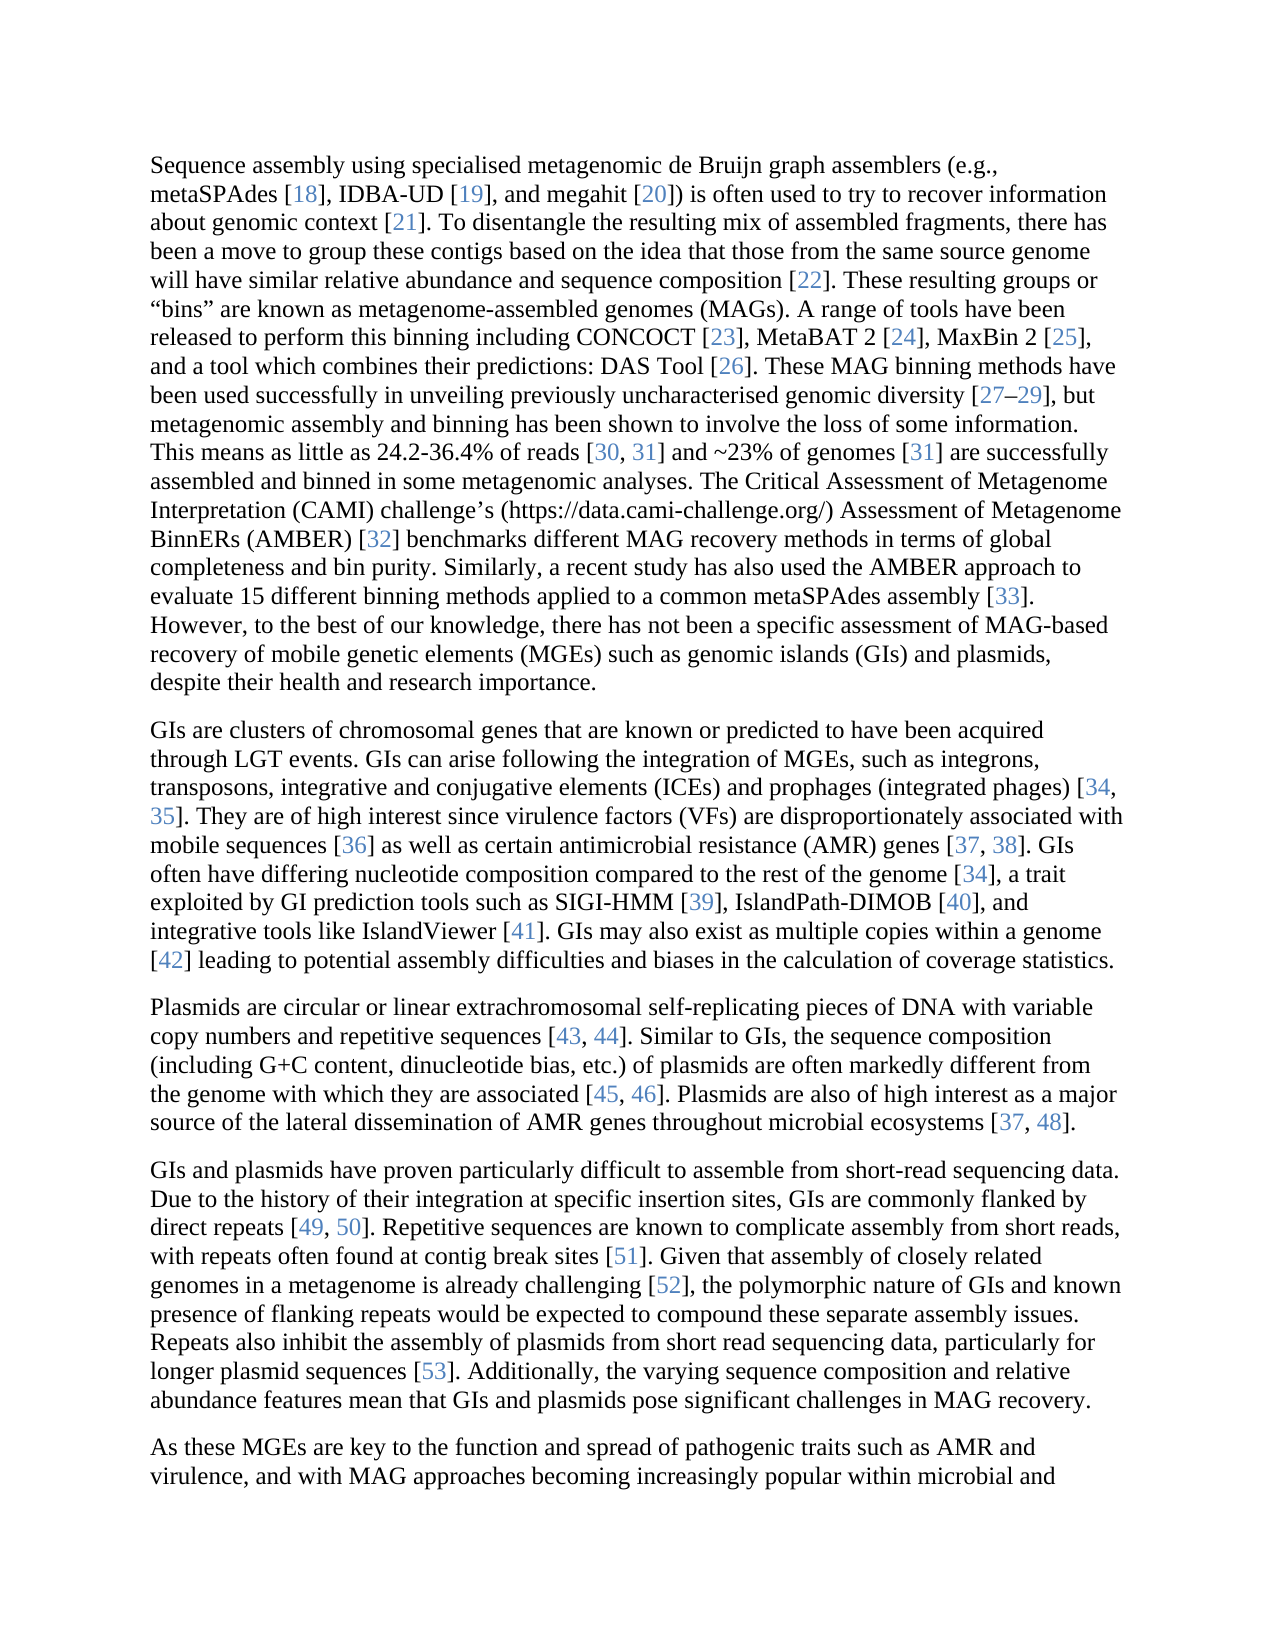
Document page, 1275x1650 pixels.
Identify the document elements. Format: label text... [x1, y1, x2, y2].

text GIs and plasmids have proven particularly difficult to assemble from short-read sequencing data. Due to the history of their integration at specific insertion sites, GIs are commonly flanked by direct repeats [49, 50]. Repetitive sequences are known to complicate assembly from short reads, with repeats often found at contig break sites [51]. Given that assembly of closely related genomes in a metagenome is already challenging [52], the polymorphic nature of GIs and known presence of flanking repeats would be expected to compound these separate assembly issues. Repeats also inhibit the assembly of plasmids from short read sequencing data, particularly for longer plasmid sequences [53]. Additionally, the varying sequence composition and relative abundance features mean that GIs and plasmids pose significant challenges in MAG recovery. [150, 1155, 1125, 1414]
text GIs are clusters of chromosomal genes that are known or predicted to have been acquired through LGT events. GIs can arise following the integration of MGEs, such as integrons, transposons, integrative and conjugative elements (ICEs) and prophages (integrated phages) [34, 35]. They are of high interest since virulence factors (VFs) are disproportionately associated with mobile sequences [36] as well as certain antimicrobial resistance (AMR) genes [37, 38]. GIs often have differing nucleotide composition compared to the rest of the genome [34], a trait exploited by GI prediction tools such as SIGI-HMM [39], IslandPath-DIMOB [40], and integrative tools like IslandViewer [41]. GIs may also exist as multiple copies within a genome [42] leading to potential assembly difficulties and biases in the calculation of coverage statistics. [150, 715, 1125, 974]
text Plasmids are circular or linear extrachromosomal self-replicating pieces of DNA with variable copy numbers and repetitive sequences [43, 44]. Similar to GIs, the sequence composition (including G+C content, dinucleotide bias, etc.) of plasmids are often markedly different from the genome with which they are associated [45, 46]. Plasmids are also of high interest as a major source of the lateral dissemination of AMR genes throughout microbial ecosystems [37, 48]. [150, 992, 1125, 1136]
text Sequence assembly using specialised metagenomic de Bruijn graph assemblers (e.g., metaSPAdes [18], IDBA-UD [19], and megahit [20]) is often used to try to recover information about genomic context [21]. To disentangle the resulting mix of assembled fragments, there has been a move to group these contigs based on the idea that those from the same source genome will have similar relative abundance and sequence composition [22]. These resulting groups or “bins” are known as metagenome-assembled genomes (MAGs). A range of tools have been released to perform this binning including CONCOCT [23], MetaBAT 2 [24], MaxBin 2 [25], and a tool which combines their predictions: DAS Tool [26]. These MAG binning methods have been used successfully in unveiling previously uncharacterised genomic diversity [27–29], but metagenomic assembly and binning has been shown to involve the loss of some information. This means as little as 24.2-36.4% of reads [30, 31] and ~23% of genomes [31] are successfully assembled and binned in some metagenomic analyses. The Critical Assessment of Metagenome Interpretation (CAMI) challenge’s (https://data.cami-challenge.org/) Assessment of Metagenome BinnERs (AMBER) [32] benchmarks different MAG recovery methods in terms of global completeness and bin purity. Similarly, a recent study has also used the AMBER approach to evaluate 15 different binning methods applied to a common metaSPAdes assembly [33]. However, to the best of our knowledge, there has not been a specific assessment of MAG-based recovery of mobile genetic elements (MGEs) such as genomic islands (GIs) and plasmids, despite their health and research importance. [150, 150, 1125, 696]
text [150, 1432, 1125, 1490]
